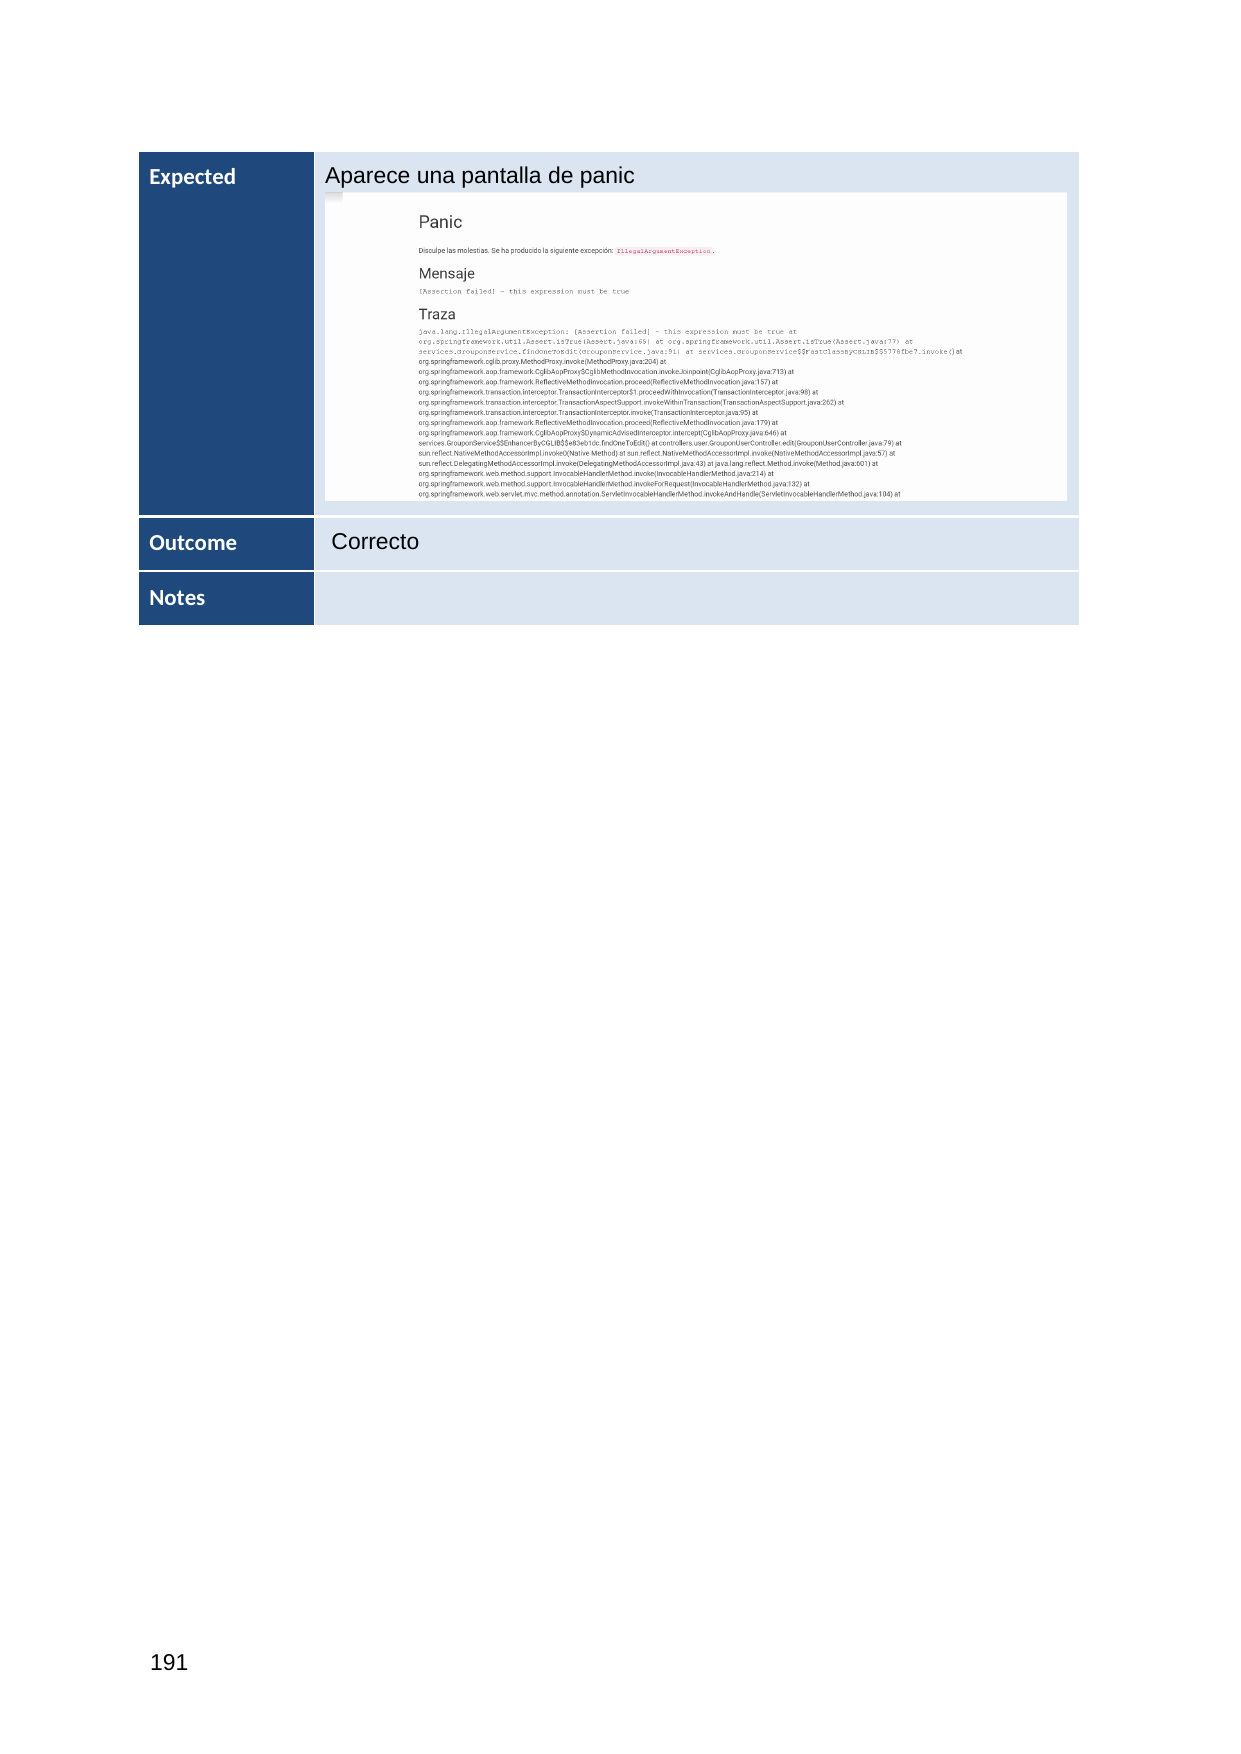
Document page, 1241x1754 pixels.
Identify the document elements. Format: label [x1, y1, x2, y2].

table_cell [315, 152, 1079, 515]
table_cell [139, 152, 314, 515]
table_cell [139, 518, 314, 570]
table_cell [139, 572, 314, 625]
picture [325, 192, 1068, 501]
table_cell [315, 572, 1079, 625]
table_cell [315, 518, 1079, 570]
